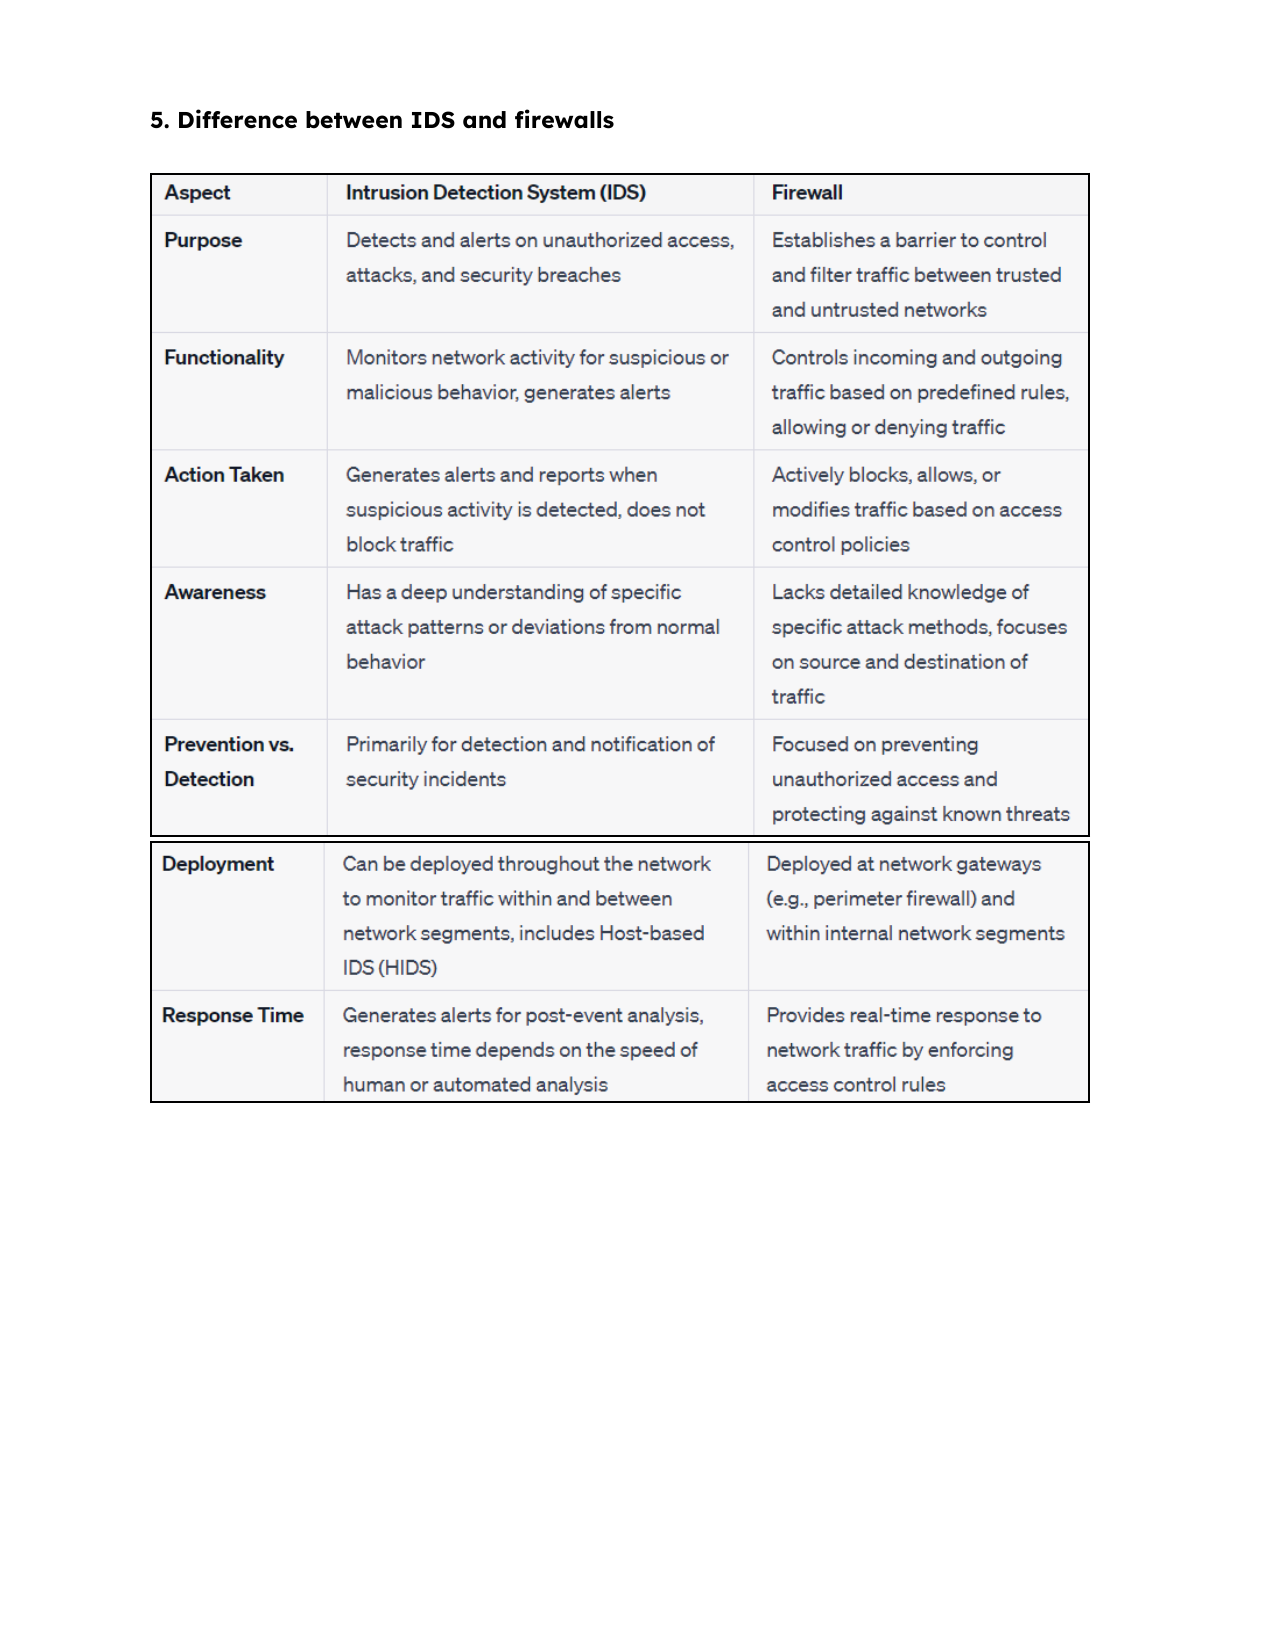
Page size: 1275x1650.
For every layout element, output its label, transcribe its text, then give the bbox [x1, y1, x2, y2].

picture [152, 843, 1088, 1101]
text 5. Difference between IDS and firewalls [150, 105, 1125, 134]
picture [152, 175, 1088, 835]
